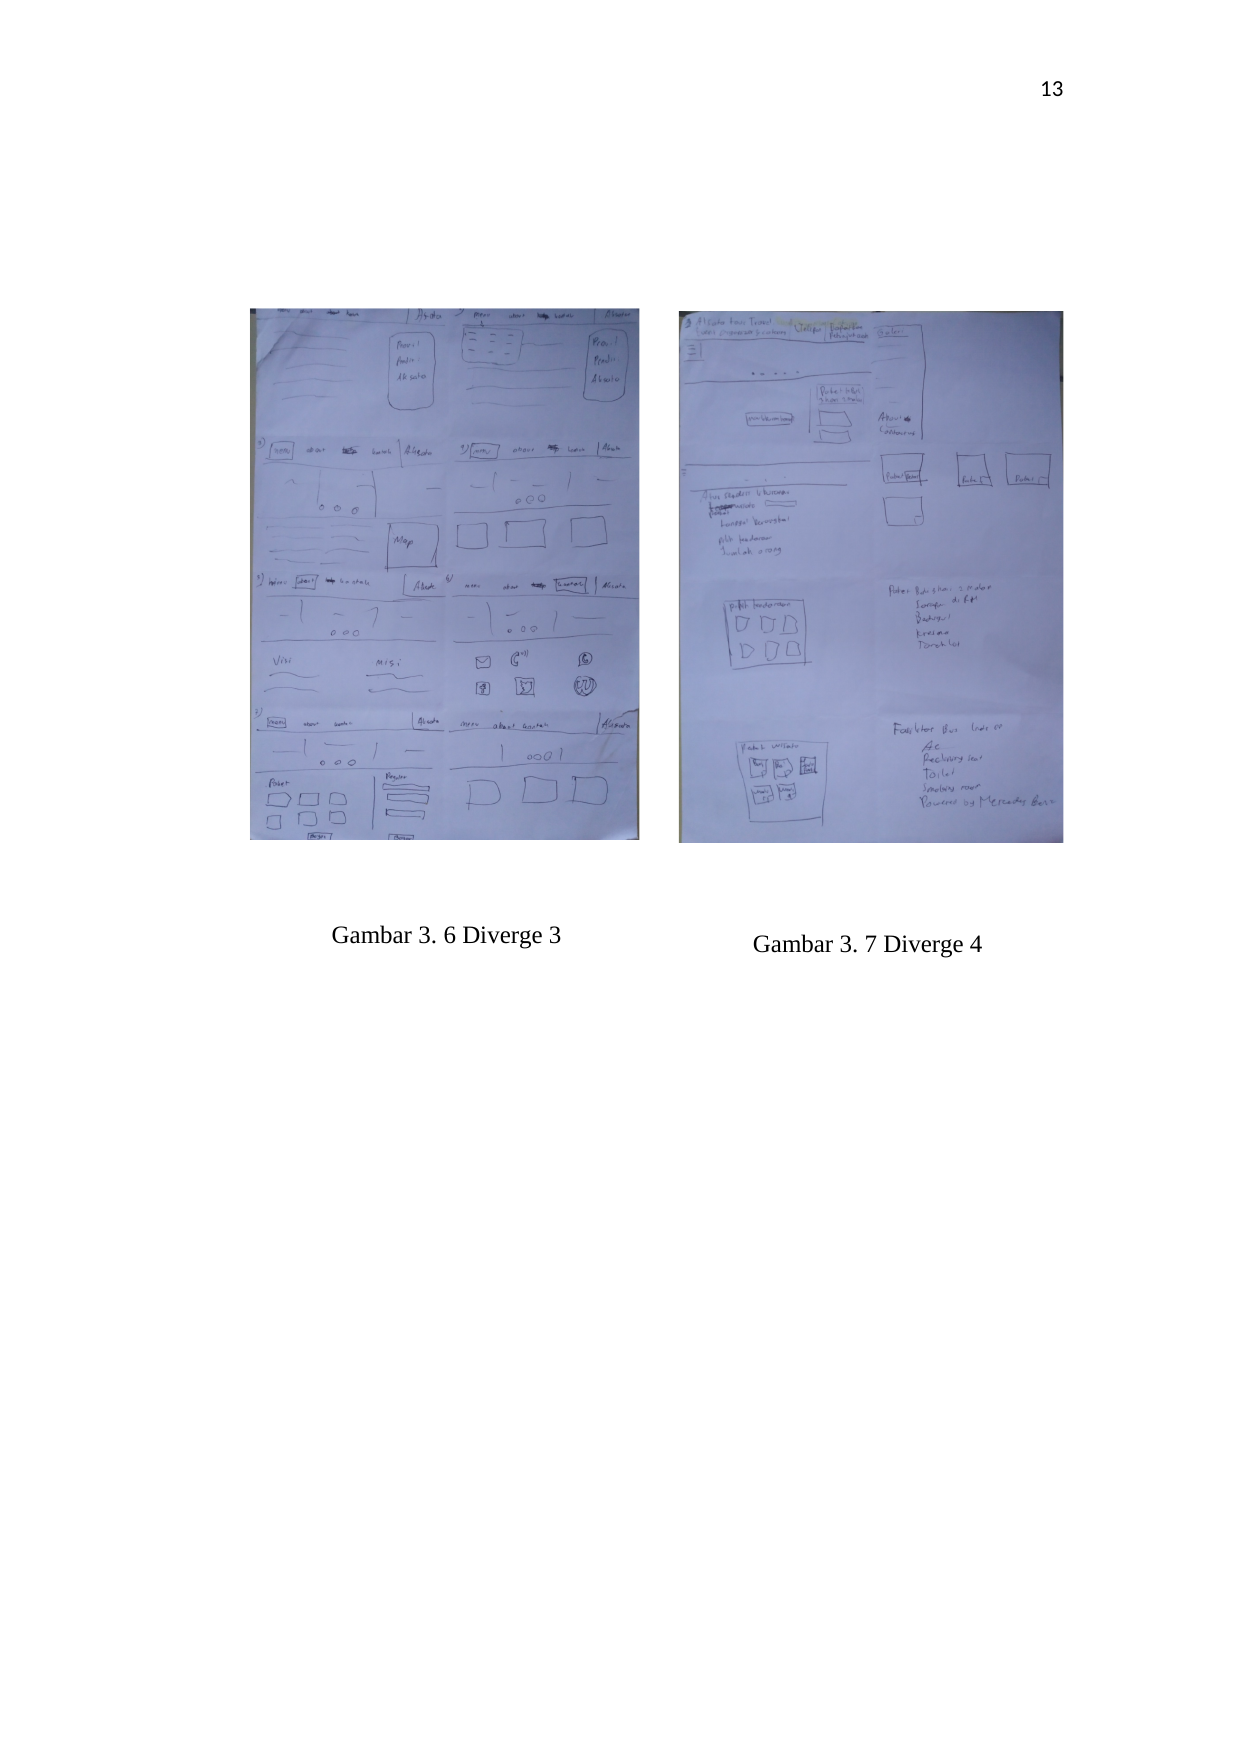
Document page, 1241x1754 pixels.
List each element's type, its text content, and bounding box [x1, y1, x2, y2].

table_cell Gambar 3. 7 Diverge 4 [664, 236, 1071, 968]
picture [678, 311, 1064, 842]
table_cell Gambar 3. 6 Diverge 3 [229, 236, 664, 968]
picture [250, 309, 640, 839]
